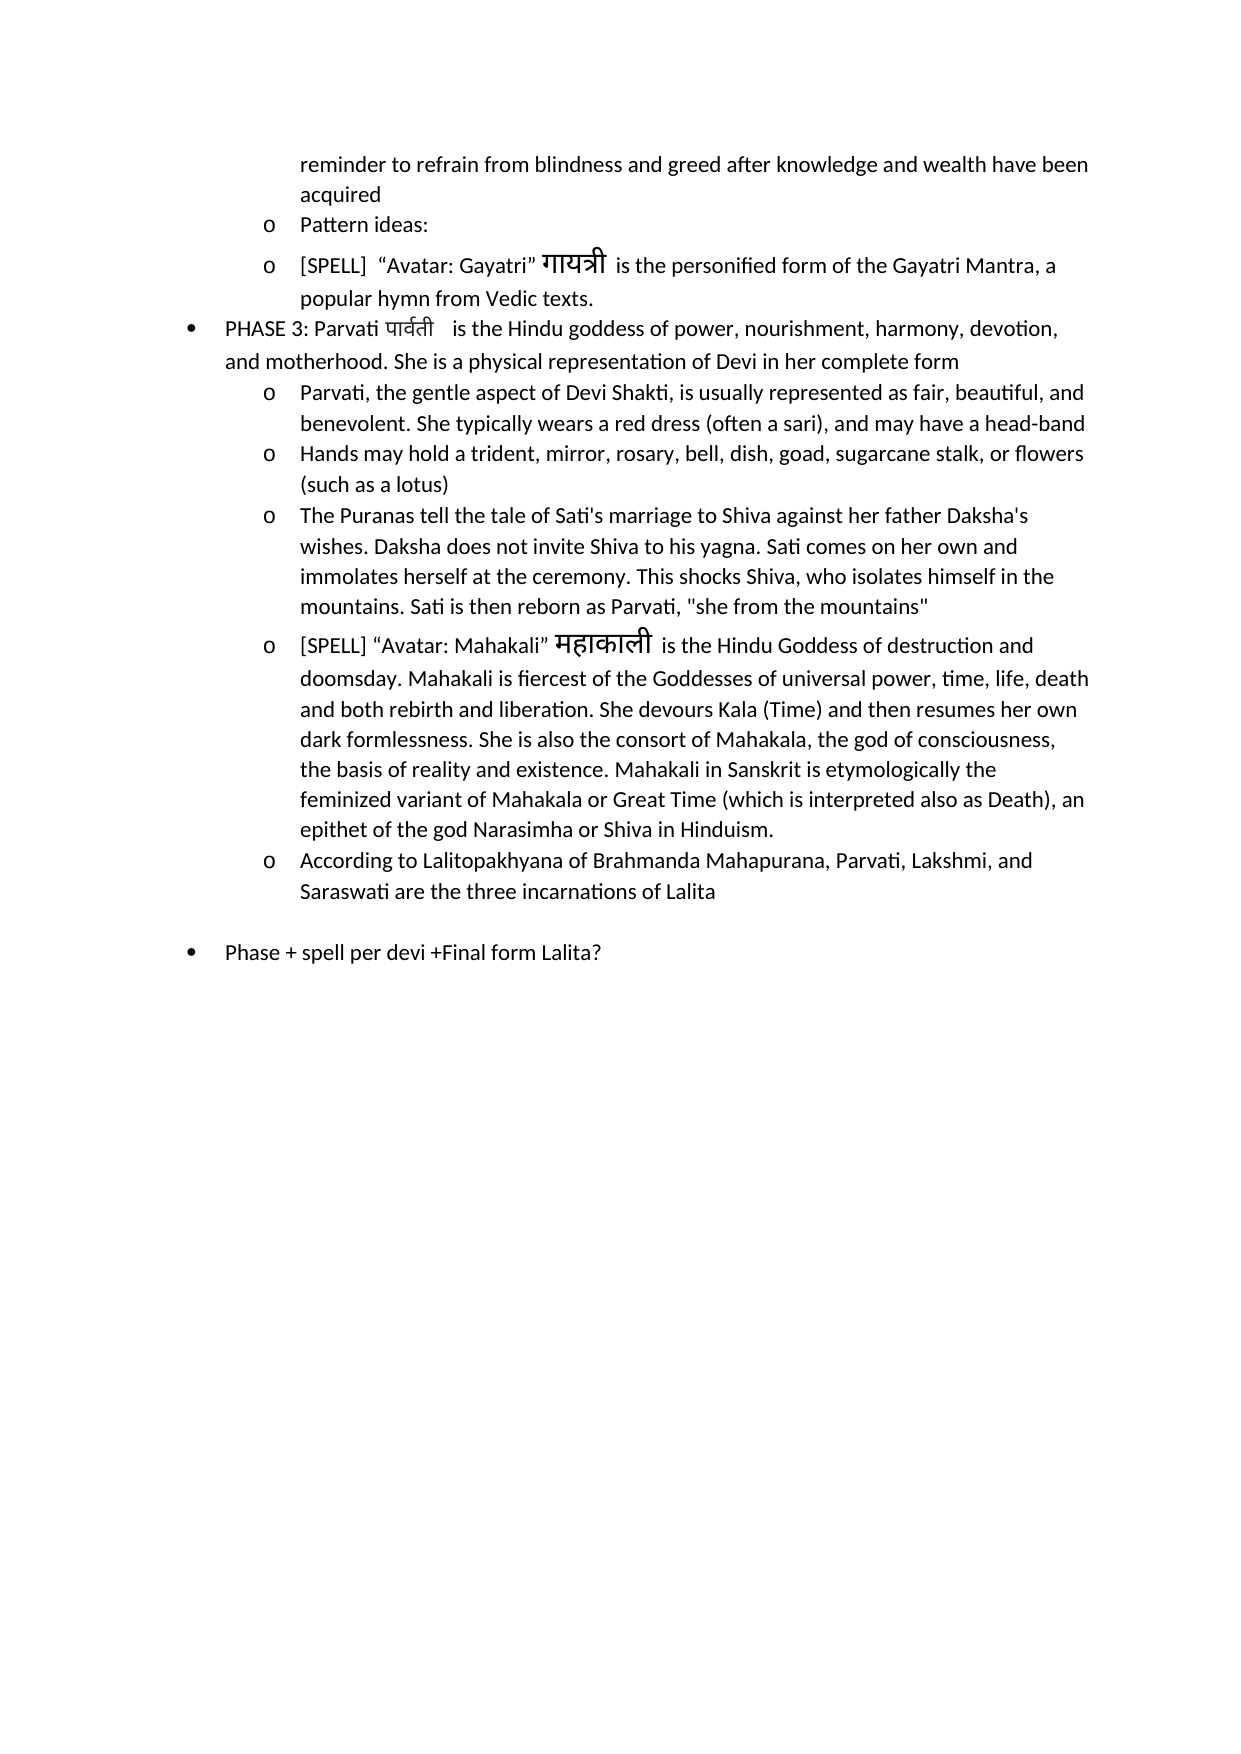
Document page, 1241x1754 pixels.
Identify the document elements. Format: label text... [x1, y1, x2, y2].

list The Puranas tell the tale of Sati's marriage to Shiva against her father Daksha's wishes. Daksha does not invite Shiva to his yagna. Sati comes on her own and immolates herself at the ceremony. This shocks Shiva, who isolates himself in the mountains. Sati is then reborn as Parvati, "she from the mountains" [262, 501, 1090, 621]
list Pattern ideas: [262, 210, 1090, 239]
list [262, 150, 1090, 208]
list [SPELL] “Avatar: Gayatri” गायत्री is the personified form of the Gayatri Mantra, a popular hymn from Vedic texts. [262, 242, 1090, 312]
list Hands may hold a trident, mirror, rosary, bell, dish, goad, sugarcane stalk, or flowers (such as a lotus) [262, 439, 1090, 498]
list Phase + spell per devi +Final form Lalita? [187, 938, 1090, 966]
list According to Lalitopakhyana of Brahmanda Mahapurana, Parvati, Lakshmi, and Saraswati are the three incarnations of Lalita [262, 846, 1090, 905]
list [SPELL] “Avatar: Mahakali” महाकाली is the Hindu Goddess of destruction and doomsday. Mahakali is fiercest of the Goddesses of universal power, time, life, death and both rebirth and liberation. She devours Kala (Time) and then resumes her own dark formlessness. She is also the consort of Mahakala, the god of consciousness, the basis of reality and existence. Mahakali in Sanskrit is etymologically the feminized variant of Mahakala or Great Time (which is interpreted also as Death), an epithet of the god Narasimha or Shiva in Hinduism. [262, 623, 1090, 844]
list Parvati, the gentle aspect of Devi Shakti, is usually represented as fair, beautiful, and benevolent. She typically wears a red dress (often a sari), and may have a head-band [262, 378, 1090, 437]
list PHASE 3: Parvati पार्वती is the Hindu goddess of power, nourishment, harmony, devotion, and motherhood. She is a physical representation of Devi in her complete form [187, 314, 1090, 375]
